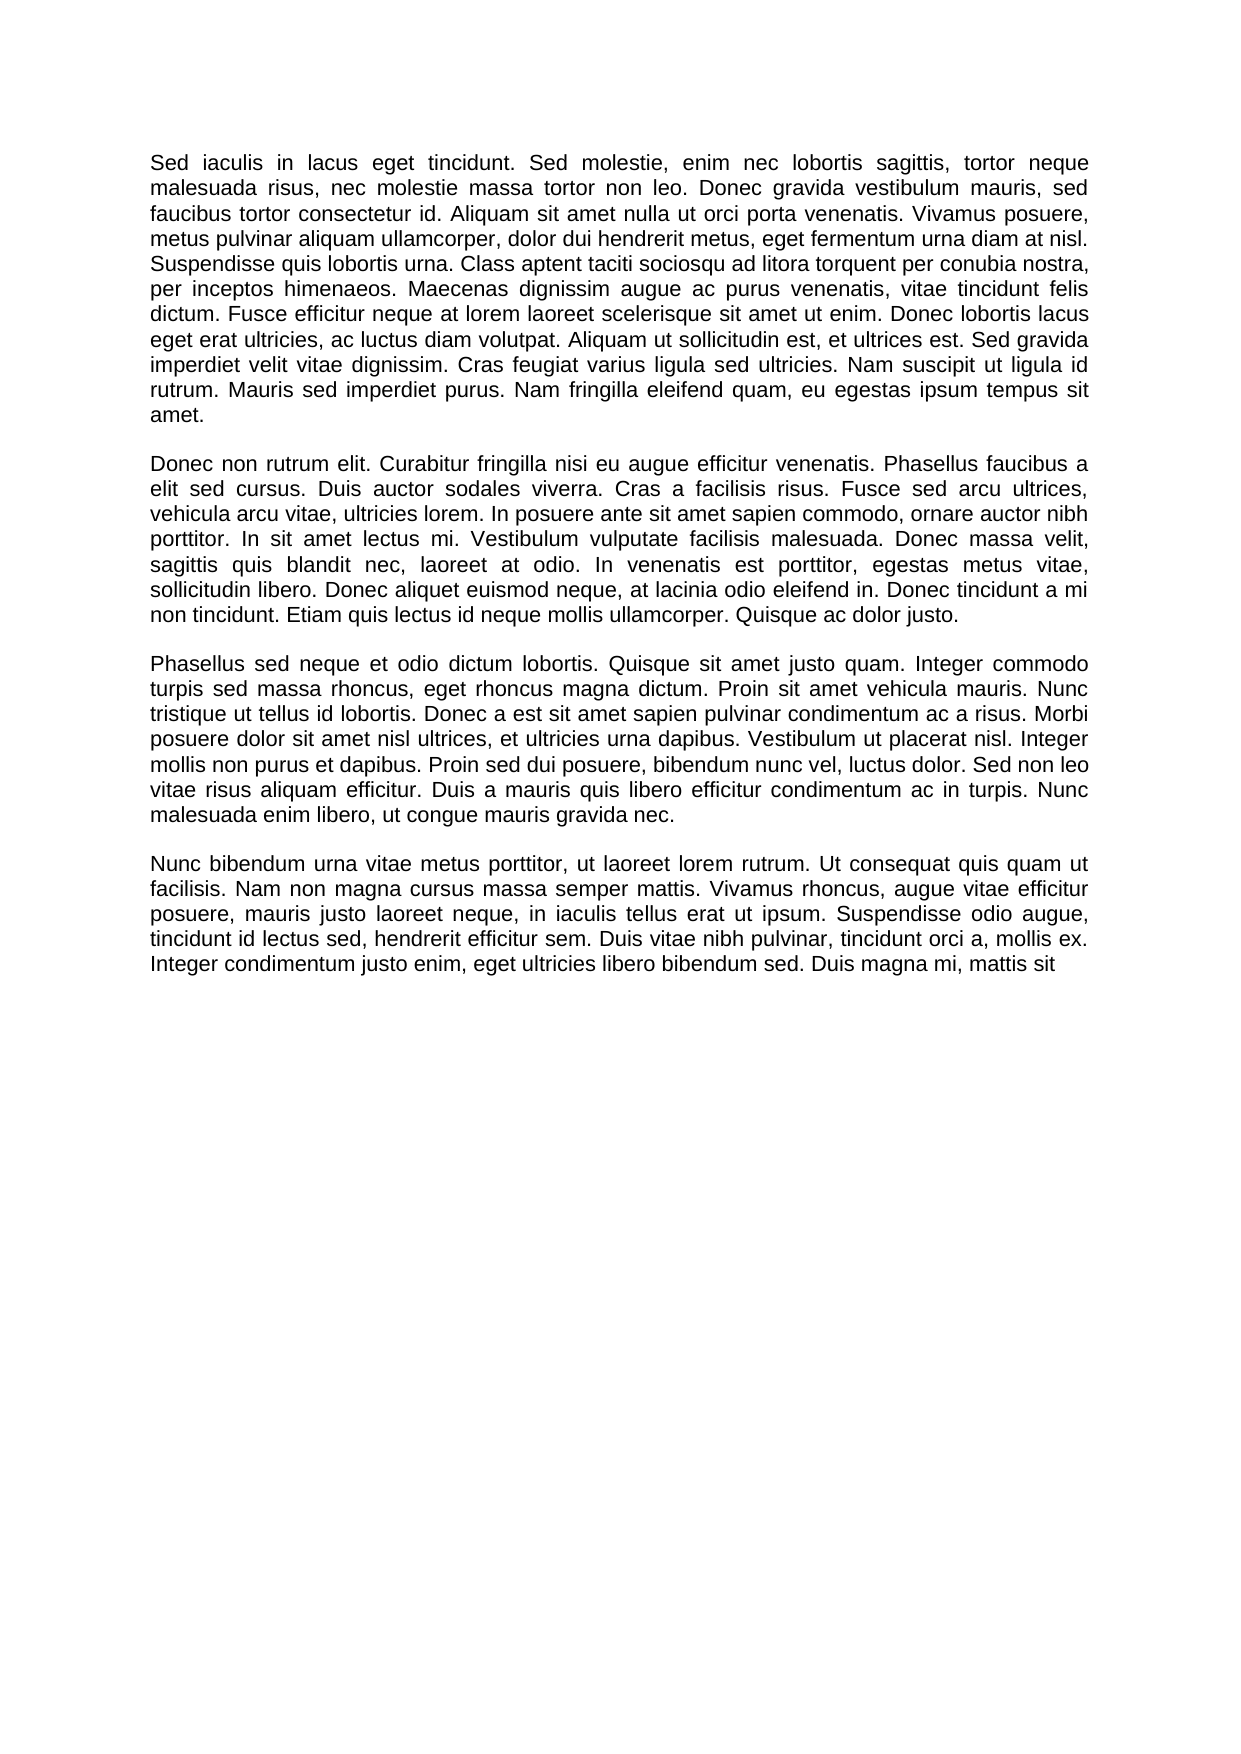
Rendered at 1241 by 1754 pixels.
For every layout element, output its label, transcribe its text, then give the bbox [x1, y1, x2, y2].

text Nunc bibendum urna vitae metus porttitor, ut laoreet lorem rutrum. Ut consequat quis quam ut facilisis. Nam non magna cursus massa semper mattis. Vivamus rhoncus, augue vitae efficitur posuere, mauris justo laoreet neque, in iaculis tellus erat ut ipsum. Suspendisse odio augue, tincidunt id lectus sed, hendrerit efficitur sem. Duis vitae nibh pulvinar, tincidunt orci a, mollis ex. Integer condimentum justo enim, eget ultricies libero bibendum sed. Duis magna mi, mattis sit [150, 851, 1090, 977]
text Donec non rutrum elit. Curabitur fringilla nisi eu augue efficitur venenatis. Phasellus faucibus a elit sed cursus. Duis auctor sodales viverra. Cras a facilisis risus. Fusce sed arcu ultrices, vehicula arcu vitae, ultricies lorem. In posuere ante sit amet sapien commodo, ornare auctor nibh porttitor. In sit amet lectus mi. Vestibulum vulputate facilisis malesuada. Donec massa velit, sagittis quis blandit nec, laoreet at odio. In venenatis est porttitor, egestas metus vitae, sollicitudin libero. Donec aliquet euismod neque, at lacinia odio eleifend in. Donec tincidunt a mi non tincidunt. Etiam quis lectus id neque mollis ullamcorper. Quisque ac dolor justo. [150, 451, 1090, 627]
text Sed iaculis in lacus eget tincidunt. Sed molestie, enim nec lobortis sagittis, tortor neque malesuada risus, nec molestie massa tortor non leo. Donec gravida vestibulum mauris, sed faucibus tortor consectetur id. Aliquam sit amet nulla ut orci porta venenatis. Vivamus posuere, metus pulvinar aliquam ullamcorper, dolor dui hendrerit metus, eget fermentum urna diam at nisl. Suspendisse quis lobortis urna. Class aptent taciti sociosqu ad litora torquent per conubia nostra, per inceptos himenaeos. Maecenas dignissim augue ac purus venenatis, vitae tincidunt felis dictum. Fusce efficitur neque at lorem laoreet scelerisque sit amet ut enim. Donec lobortis lacus eget erat ultricies, ac luctus diam volutpat. Aliquam ut sollicitudin est, et ultrices est. Sed gravida imperdiet velit vitae dignissim. Cras feugiat varius ligula sed ultricies. Nam suscipit ut ligula id rutrum. Mauris sed imperdiet purus. Nam fringilla eleifend quam, eu egestas ipsum tempus sit amet. [150, 150, 1090, 427]
text Phasellus sed neque et odio dictum lobortis. Quisque sit amet justo quam. Integer commodo turpis sed massa rhoncus, eget rhoncus magna dictum. Proin sit amet vehicula mauris. Nunc tristique ut tellus id lobortis. Donec a est sit amet sapien pulvinar condimentum ac a risus. Morbi posuere dolor sit amet nisl ultrices, et ultricies urna dapibus. Vestibulum ut placerat nisl. Integer mollis non purus et dapibus. Proin sed dui posuere, bibendum nunc vel, luctus dolor. Sed non leo vitae risus aliquam efficitur. Duis a mauris quis libero efficitur condimentum ac in turpis. Nunc malesuada enim libero, ut congue mauris gravida nec. [150, 651, 1090, 827]
